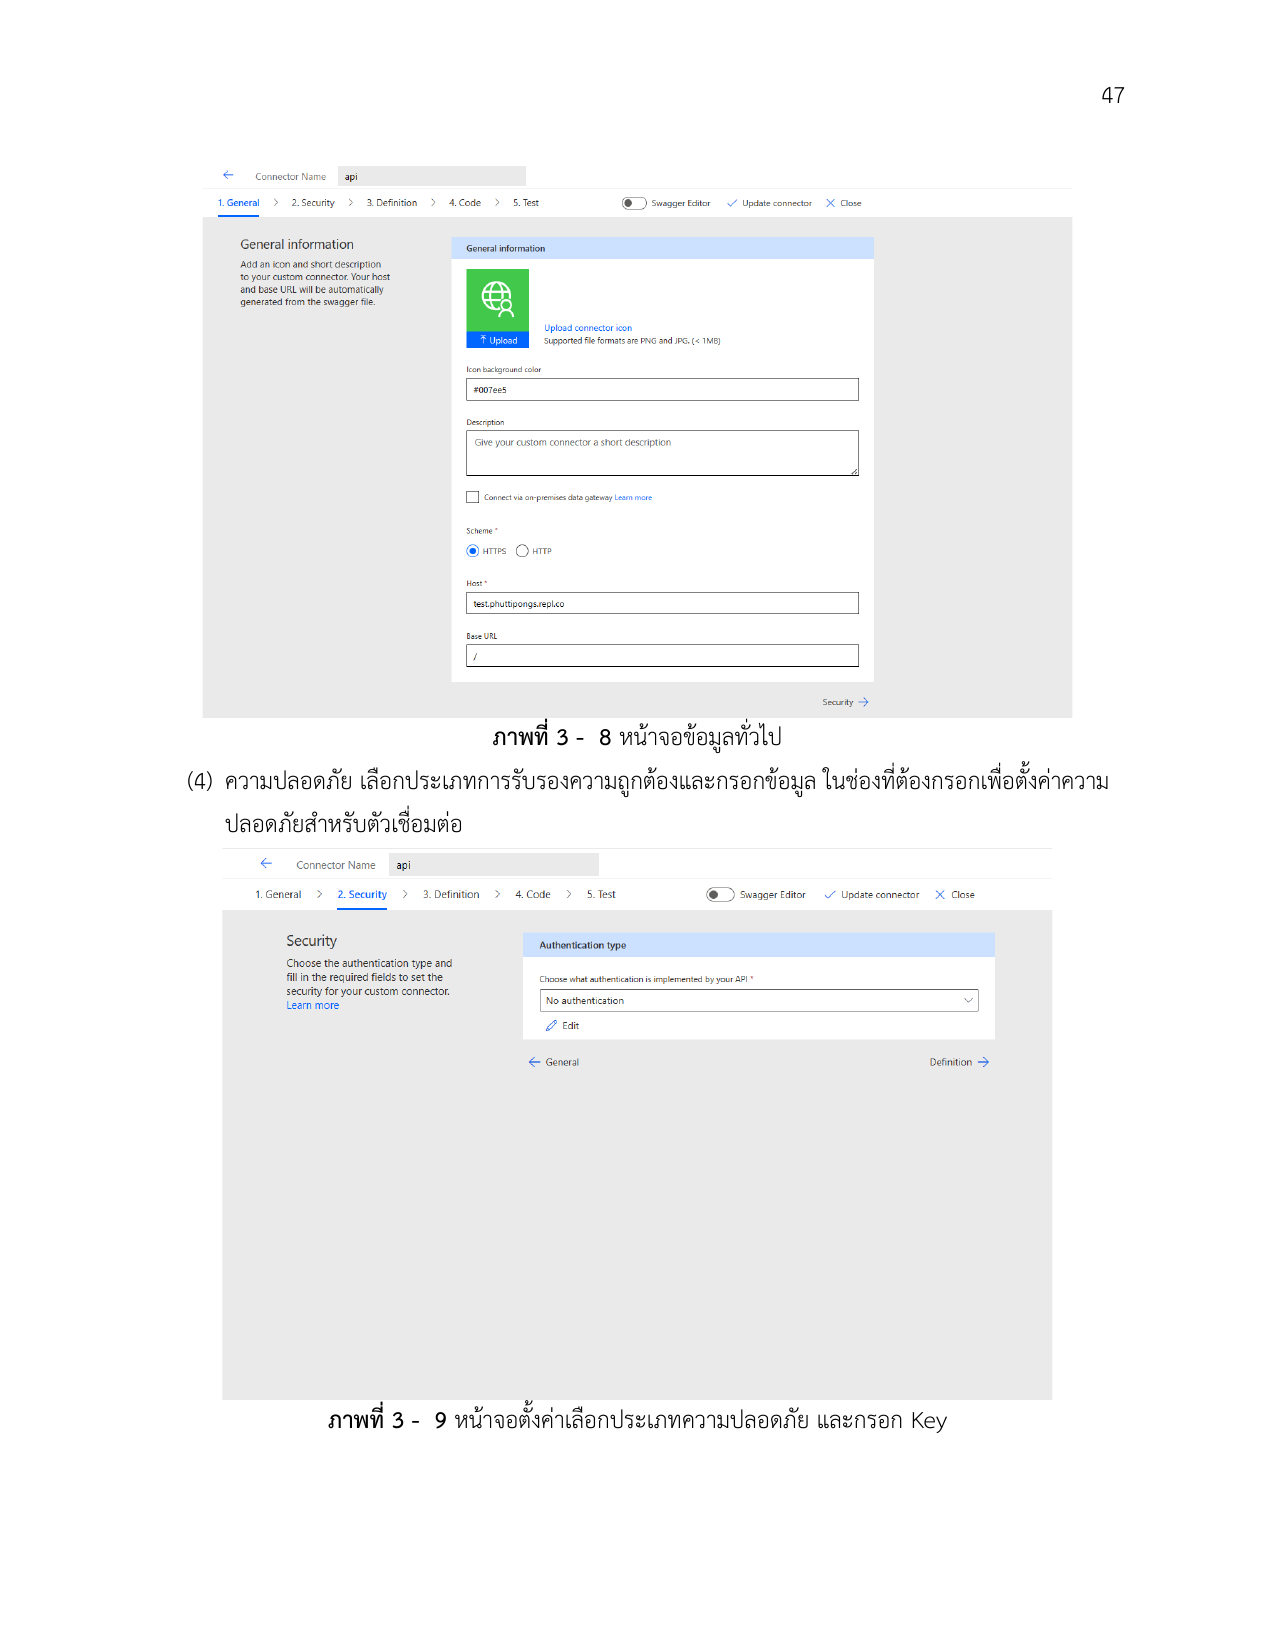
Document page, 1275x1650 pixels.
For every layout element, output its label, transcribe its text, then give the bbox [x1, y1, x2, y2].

picture [202, 162, 1073, 718]
text ภาพที่ 3 - 8 หน้าจอข้อมูลทั่วไป [150, 717, 1125, 761]
text ภาพที่ 3 - 9 หน้าจอตั้งค่าเลือกประเภทความปลอดภัย และกรอก Key [150, 1400, 1125, 1443]
picture [222, 848, 1053, 1400]
list ความปลอดภัย เลือกประเภทการรับรองความถูกต้องและกรอกข้อมูล ในช่องที่ต้องกรอกเพื่อตั้งค่าความปลอดภัยสำหรับตัวเชื่อมต่อ [187, 761, 1125, 848]
